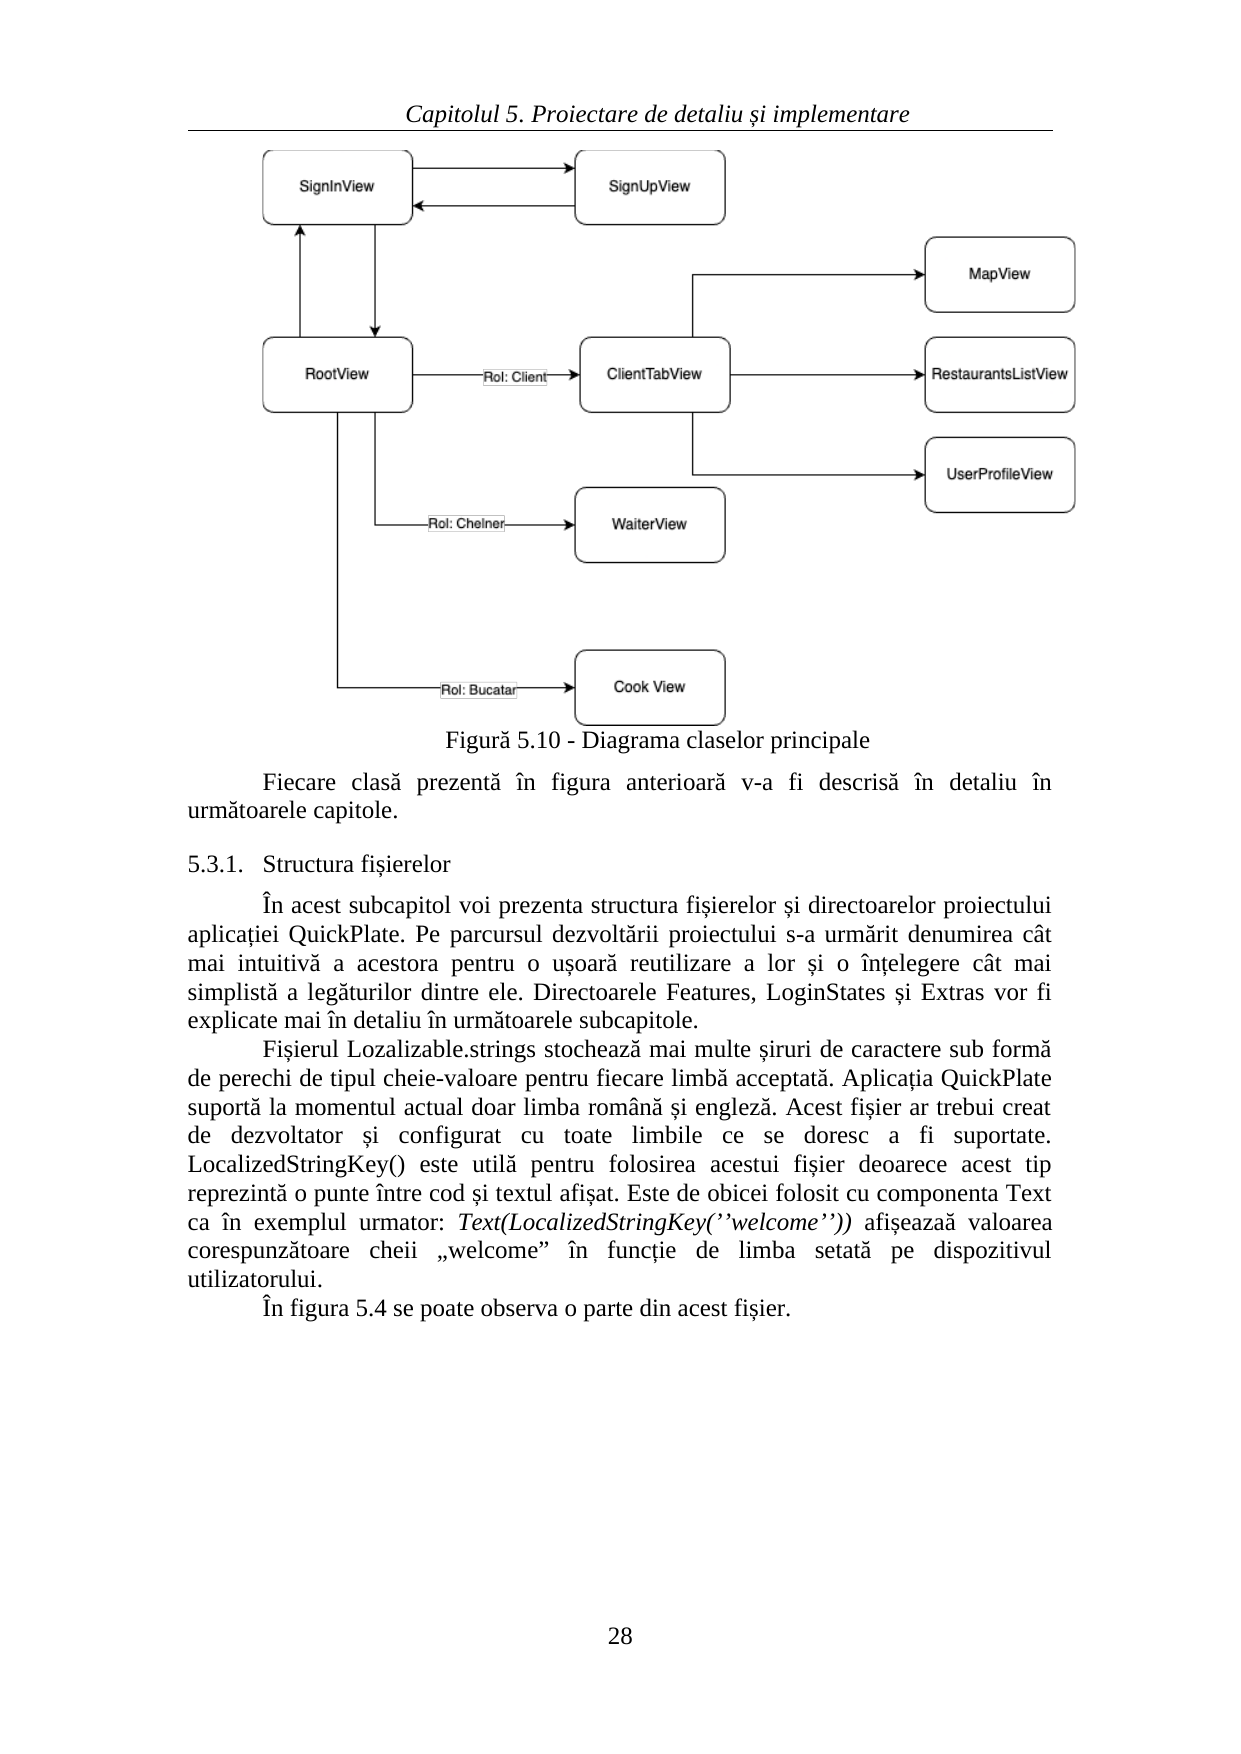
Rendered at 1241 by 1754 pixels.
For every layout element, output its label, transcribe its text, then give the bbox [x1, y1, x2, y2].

text În acest subcapitol voi prezenta structura fișierelor și directoarelor proiectului aplicației QuickPlate. Pe parcursul dezvoltării proiectului s-a urmărit denumirea cât mai intuitivă a acestora pentru o ușoară reutilizare a lor și o înțelegere cât mai simplistă a legăturilor dintre ele. Directoarele Features, LoginStates și Extras vor fi explicate mai în detaliu în următoarele subcapitole. [187, 890, 1053, 1034]
text În figura 5.4 se poate observa o parte din acest fișier. [187, 1293, 1053, 1322]
picture [262, 150, 1076, 726]
text Fiecare clasă prezentă în figura anterioară v-a fi descrisă în detaliu în următoarele capitole. [187, 767, 1053, 824]
subtitle Structura fișierelor [187, 849, 1053, 878]
text Fișierul Lozalizable.strings stochează mai multe șiruri de caractere sub formă de perechi de tipul cheie-valoare pentru fiecare limbă acceptată. Aplicația QuickPlate suportă la momentul actual doar limba română și engleză. Acest fișier ar trebui creat de dezvoltator și configurat cu toate limbile ce se doresc a fi suportate. LocalizedStringKey() este utilă pentru folosirea acestui fișier deoarece acest tip reprezintă o punte între cod și textul afișat. Este de obicei folosit cu componenta Text ca în exemplul urmator: Text(LocalizedStringKey(’’welcome’’)) afișeazaă valoarea corespunzătoare cheii „welcome” în funcție de limba setată pe dispozitivul utilizatorului. [187, 1034, 1053, 1293]
